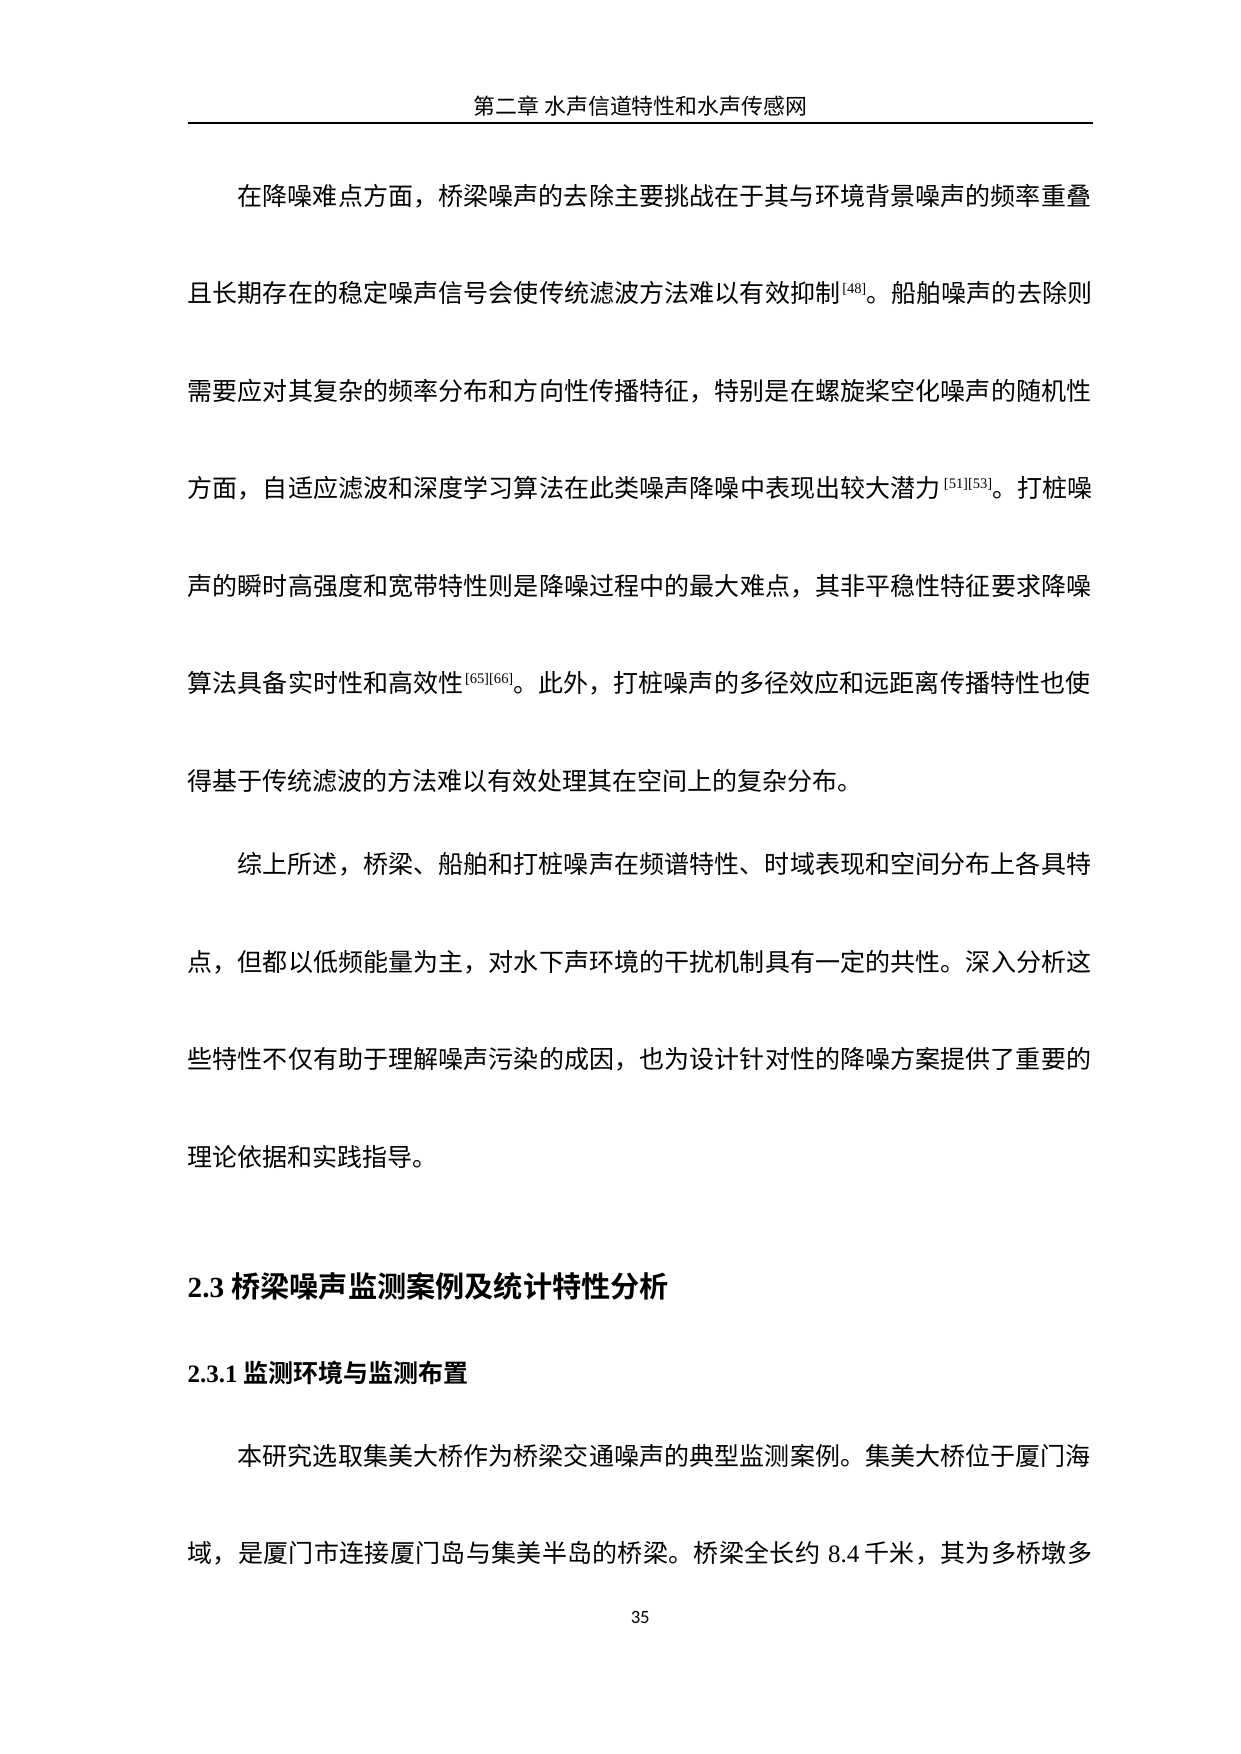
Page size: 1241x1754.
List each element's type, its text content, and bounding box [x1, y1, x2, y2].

text 在降噪难点方面，桥梁噪声的去除主要挑战在于其与环境背景噪声的频率重叠，且长期存在的稳定噪声信号会使传统滤波方法难以有效抑制[48]。船舶噪声的去除则需要应对其复杂的频率分布和方向性传播特征，特别是在螺旋桨空化噪声的随机性方面，自适应滤波和深度学习算法在此类噪声降噪中表现出较大潜力[51][53]。打桩噪声的瞬时高强度和宽带特性则是降噪过程中的最大难点，其非平稳性特征要求降噪算法具备实时性和高效性[65][66]。此外，打桩噪声的多径效应和远距离传播特性也使得基于传统滤波的方法难以有效处理其在空间上的复杂分布。 [187, 162, 1093, 812]
text 综上所述，桥梁、船舶和打桩噪声在频谱特性、时域表现和空间分布上各具特点，但都以低频能量为主，对水下声环境的干扰机制具有一定的共性。深入分析这些特性不仅有助于理解噪声污染的成因，也为设计针对性的降噪方案提供了重要的理论依据和实践指导。 [187, 830, 1093, 1188]
text 2.3 桥梁噪声监测案例及统计特性分析 [187, 1253, 1093, 1318]
text 2.3.1 监测环境与监测布置 [187, 1339, 1093, 1404]
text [187, 1422, 1093, 1584]
